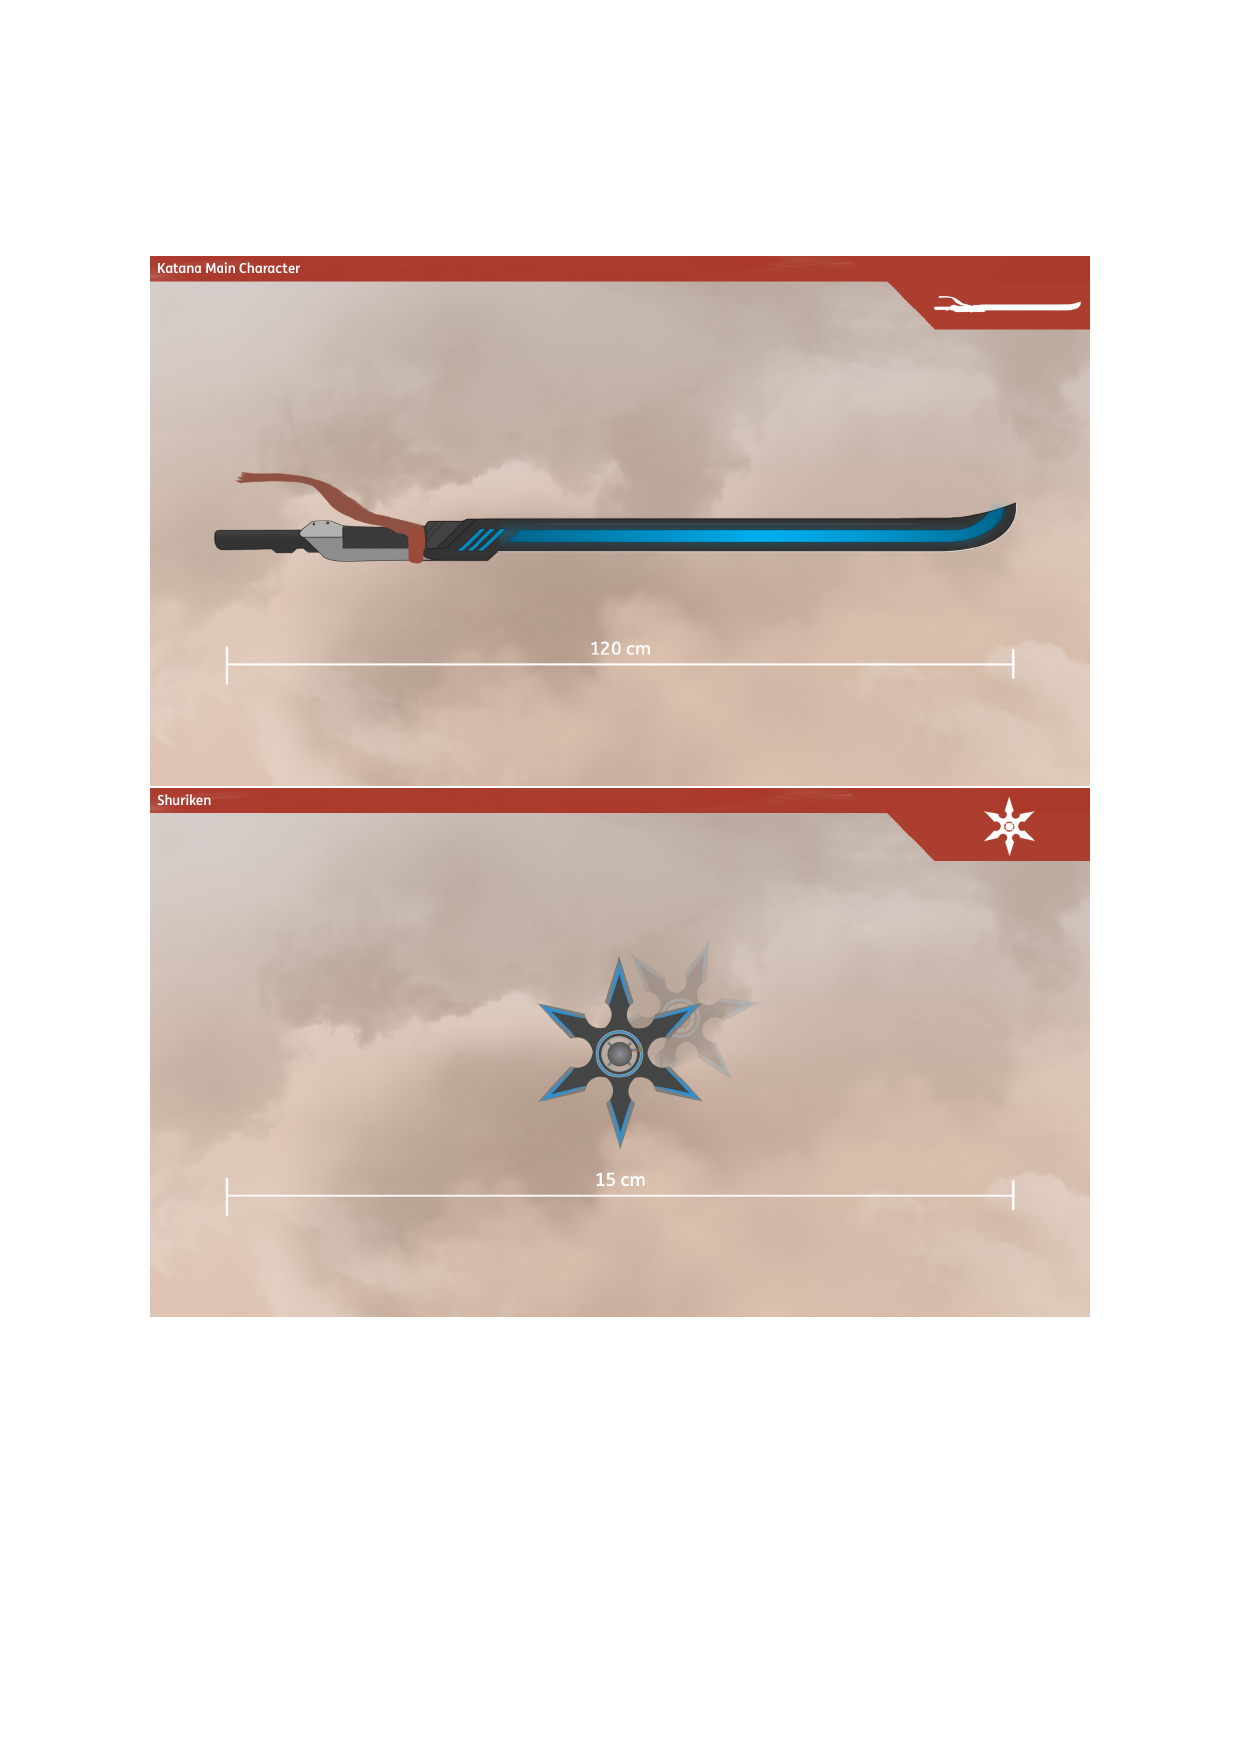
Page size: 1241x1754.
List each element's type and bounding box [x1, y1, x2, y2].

picture [150, 256, 1090, 786]
picture [150, 788, 1090, 1317]
